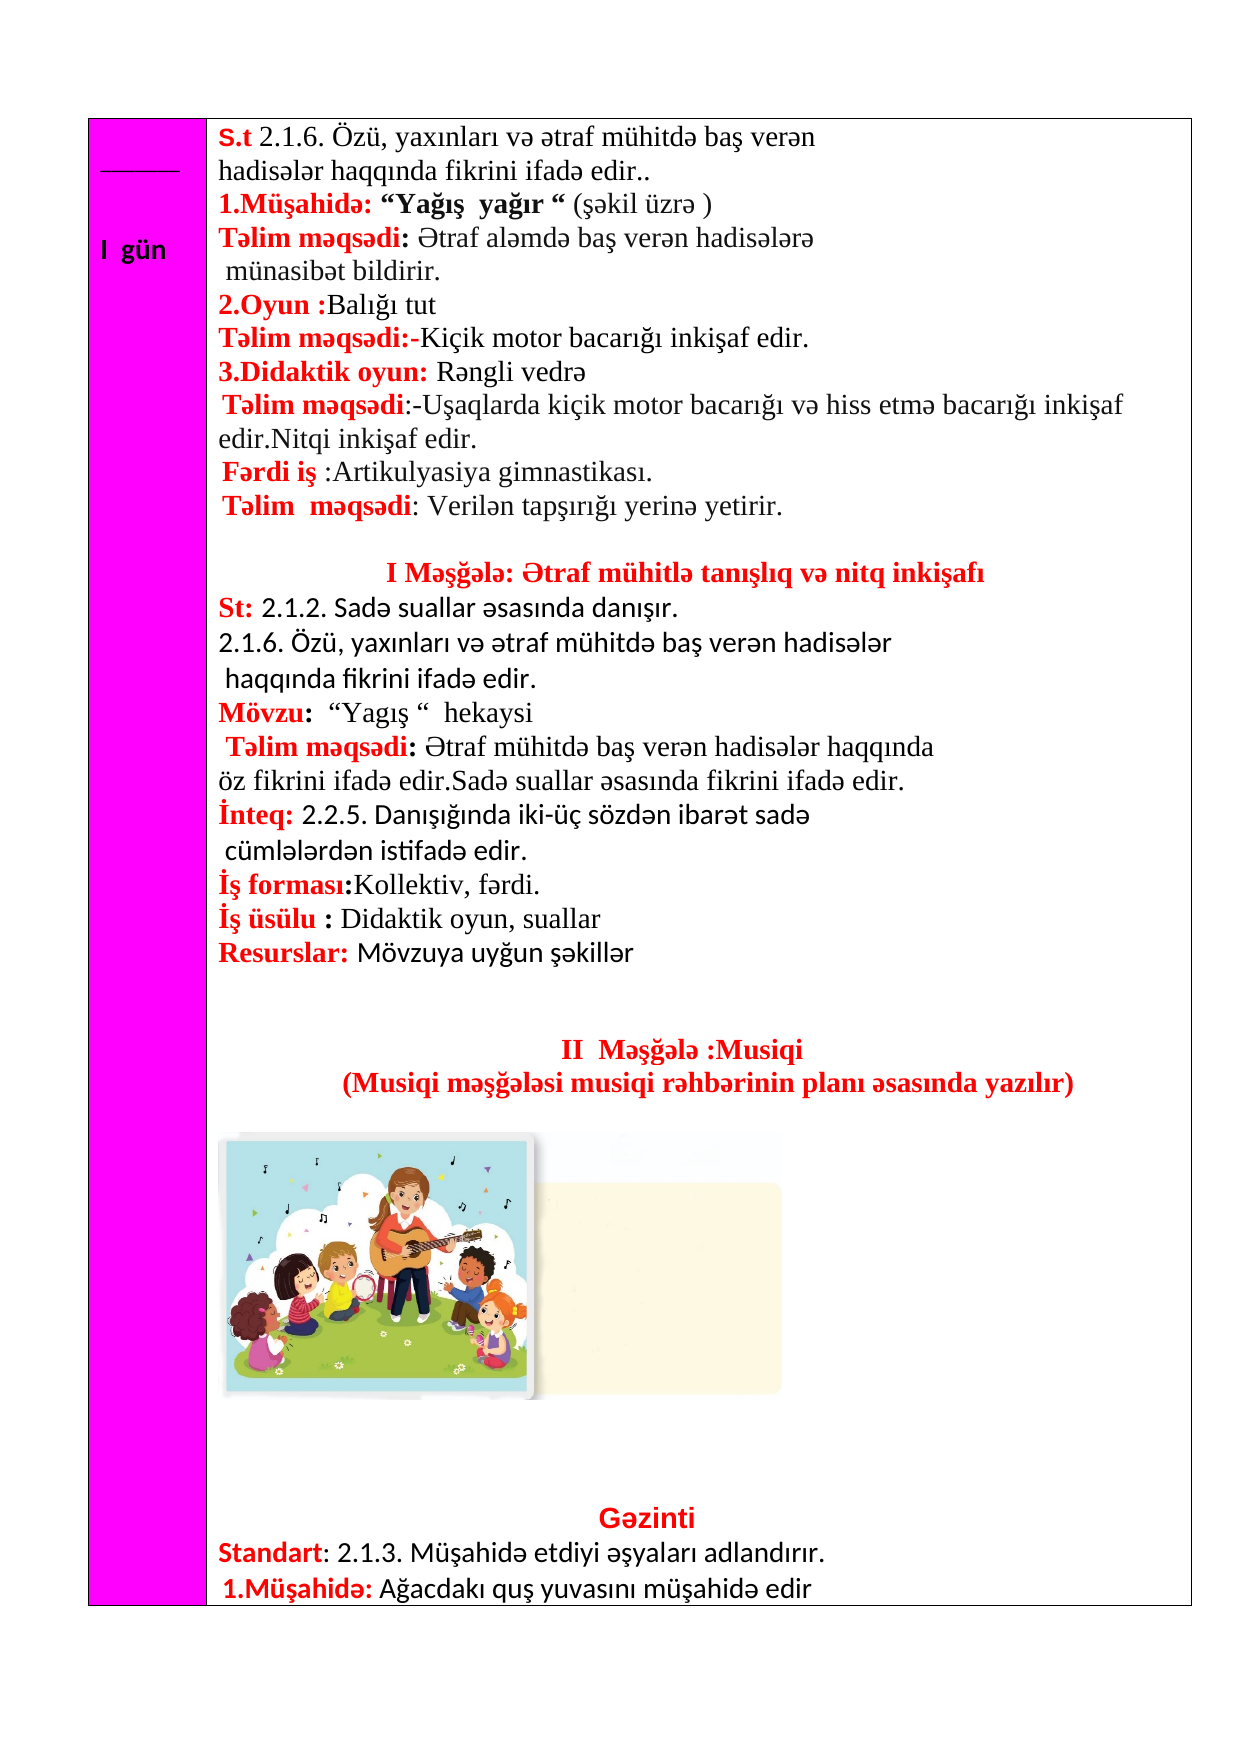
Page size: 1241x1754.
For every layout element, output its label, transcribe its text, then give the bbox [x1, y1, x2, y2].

picture [218, 1132, 782, 1400]
table_cell _______ I gün [89, 119, 206, 1605]
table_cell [207, 119, 1191, 1605]
